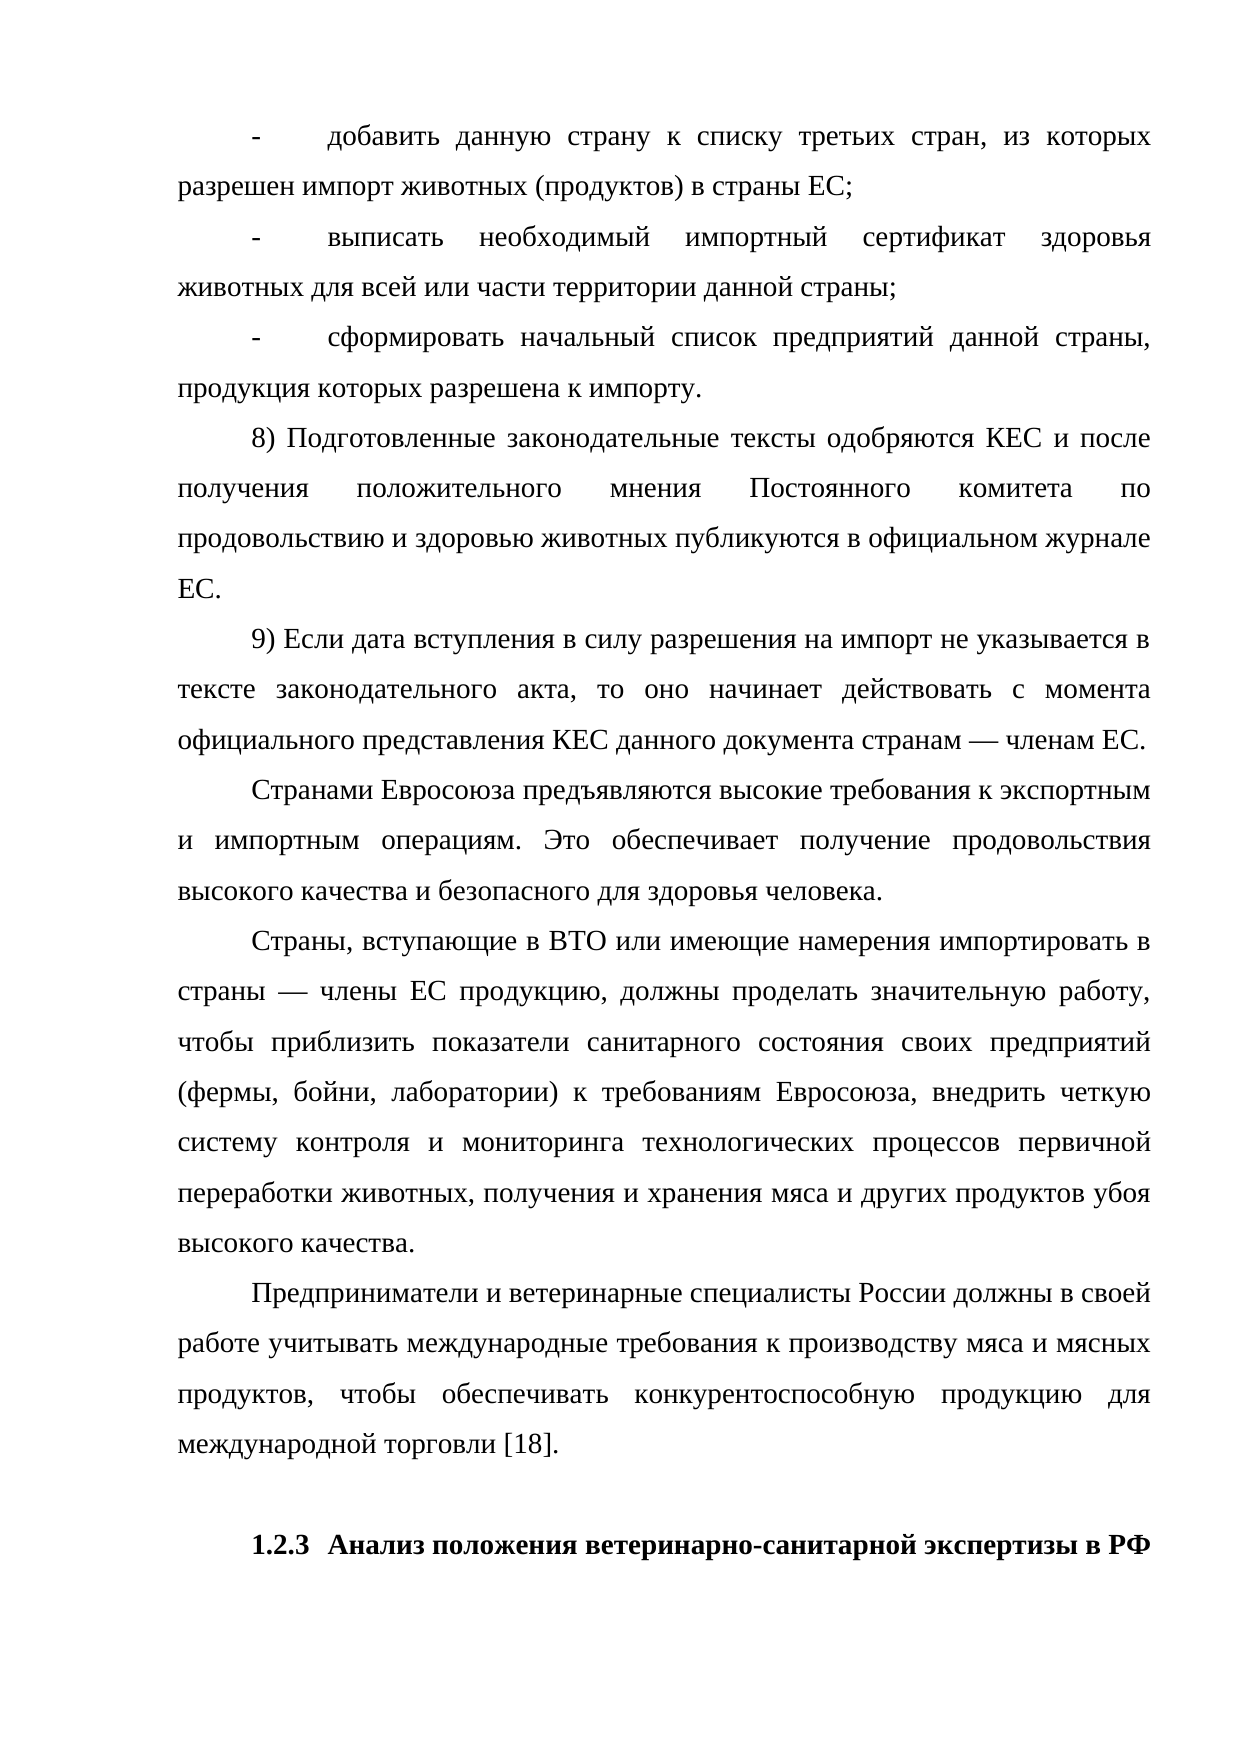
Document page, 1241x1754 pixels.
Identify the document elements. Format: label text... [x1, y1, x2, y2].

text - выписать необходимый импортный сертификат здоровья животных для всей или части территории данной страны; [177, 219, 1152, 303]
text - сформировать начальный список предприятий данной страны, продукция которых разрешена к импорту. [177, 319, 1152, 403]
text - добавить данную страну к списку третьих стран, из которых разрешен импорт животных (продуктов) в страны ЕС; [177, 118, 1152, 202]
text 9) Если дата вступления в силу разрешения на импорт не указывается в тексте законодательного акта, то оно начинает действовать с момента официального представления КЕС данного документа странам — членам ЕС. [177, 621, 1152, 755]
text Предприниматели и ветеринарные специалисты России должны в своей работе учитывать международные требования к производству мяса и мясных продуктов, чтобы обеспечивать конкурентоспособную продукцию для международной торговли [18]. [177, 1275, 1152, 1460]
text Страны, вступающие в ВТО или имеющие намерения импортировать в страны — члены ЕС продукцию, должны проделать значительную работу, чтобы приблизить показатели санитарного состояния своих предприятий (фермы, бойни, лаборатории) к требованиям Евросоюза, внедрить четкую систему контроля и мониторинга технологических процессов первичной переработки животных, получения и хранения мяса и других продуктов убоя высокого качества. [177, 923, 1152, 1258]
text Странами Евросоюза предъявляются высокие требования к экспортным и импортным операциям. Это обеспечивает получение продовольствия высокого качества и безопасного для здоровья человека. [177, 772, 1152, 906]
text 8) Подготовленные законодательные тексты одобряются КЕС и после получения положительного мнения Постоянного комитета по продовольствию и здоровью животных публикуются в официальном журнале ЕС. [177, 420, 1152, 604]
list Анализ положения ветеринарно-санитарной экспертизы в РФ [177, 1527, 1152, 1560]
